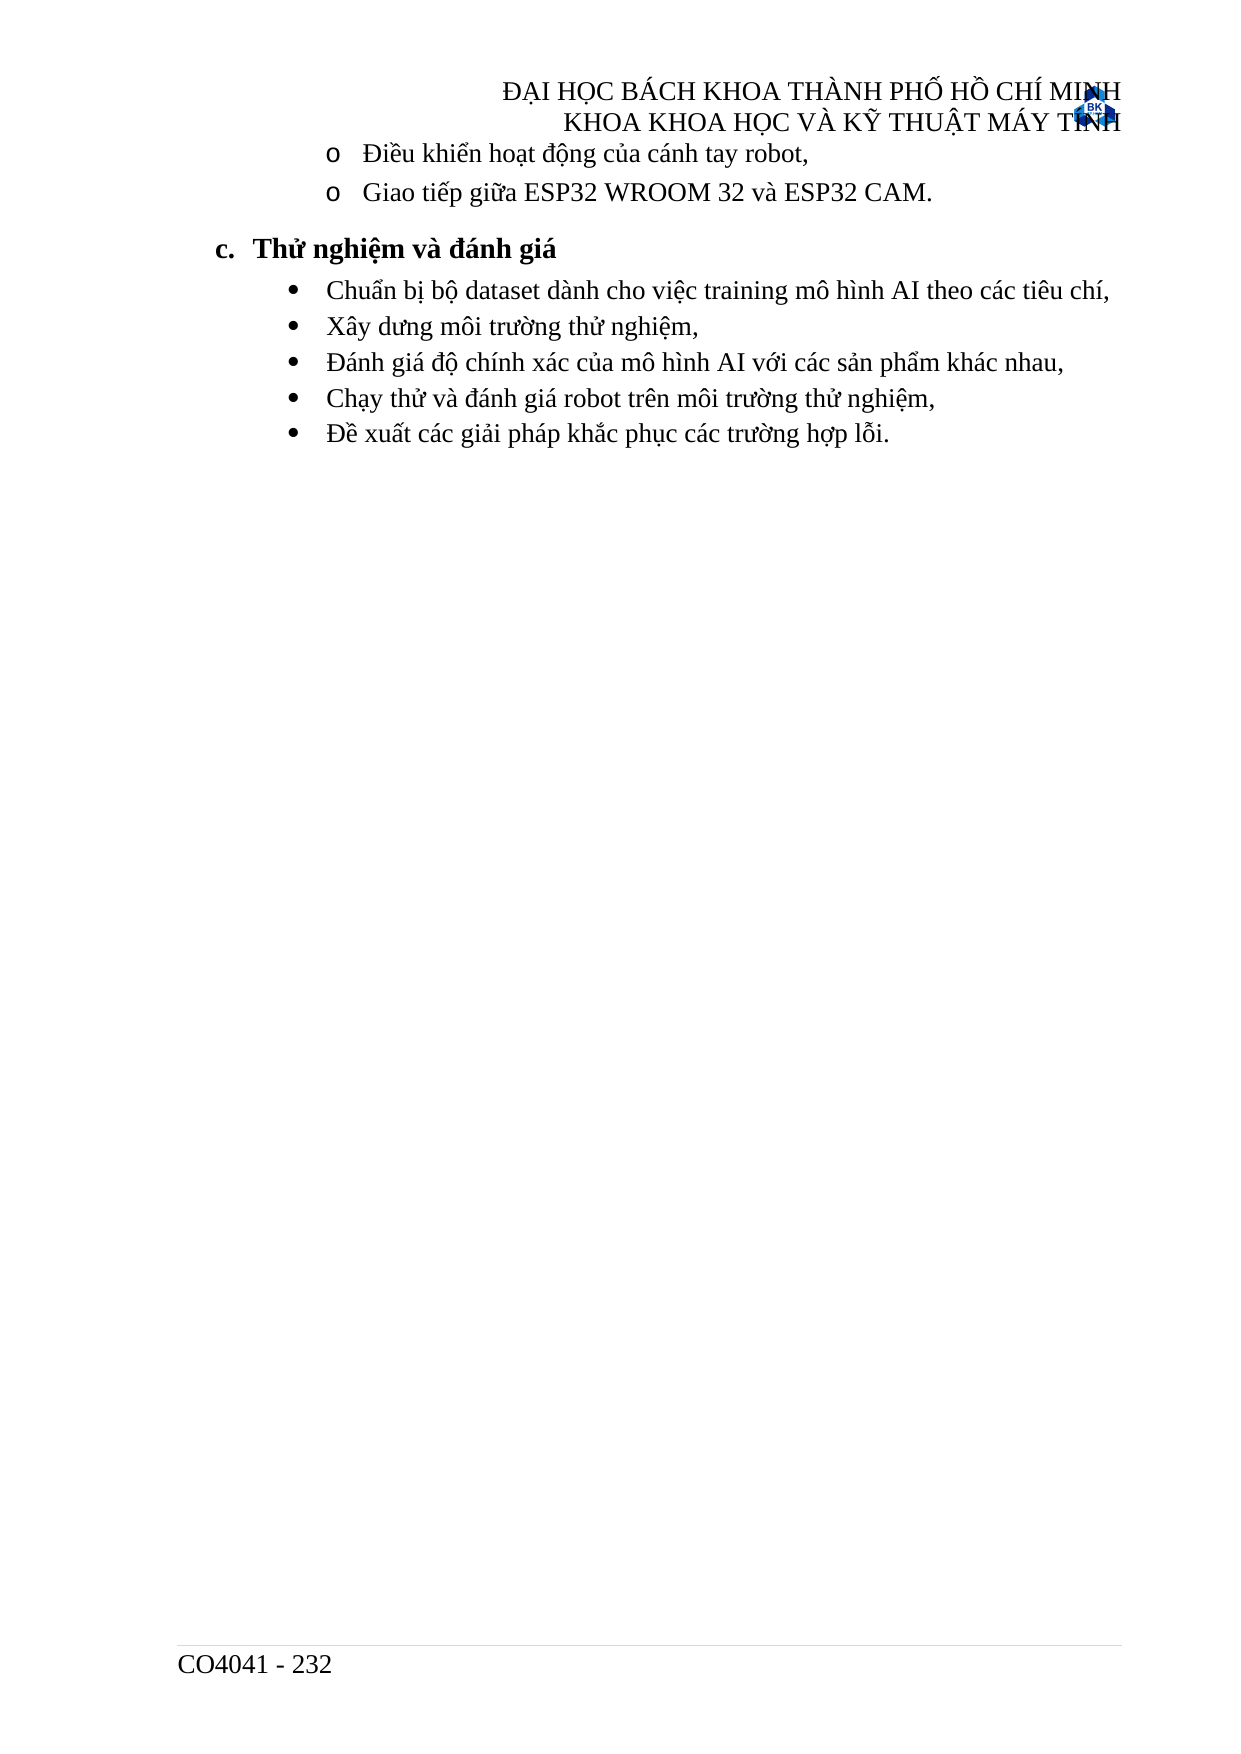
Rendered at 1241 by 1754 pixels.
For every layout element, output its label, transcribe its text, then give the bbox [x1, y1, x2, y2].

list Chuẩn bị bộ dataset dành cho việc training mô hình AI theo các tiêu chí, [288, 274, 1122, 305]
picture [1067, 82, 1123, 133]
list Giao tiếp giữa ESP32 WROOM 32 và ESP32 CAM. [325, 176, 1122, 209]
picture [1088, 82, 1097, 94]
list Đề xuất các giải pháp khắc phục các trường hợp lỗi. [288, 418, 1122, 449]
list Điều khiển hoạt động của cánh tay robot, [325, 137, 1122, 171]
list Đánh giá độ chính xác của mô hình AI với các sản phẩm khác nhau, [288, 346, 1122, 377]
picture [1107, 82, 1115, 90]
list Xây dưng môi trường thử nghiệm, [288, 310, 1122, 341]
subtitle Thử nghiệm và đánh giá [215, 231, 1122, 264]
list Chạy thử và đánh giá robot trên môi trường thử nghiệm, [288, 382, 1122, 413]
